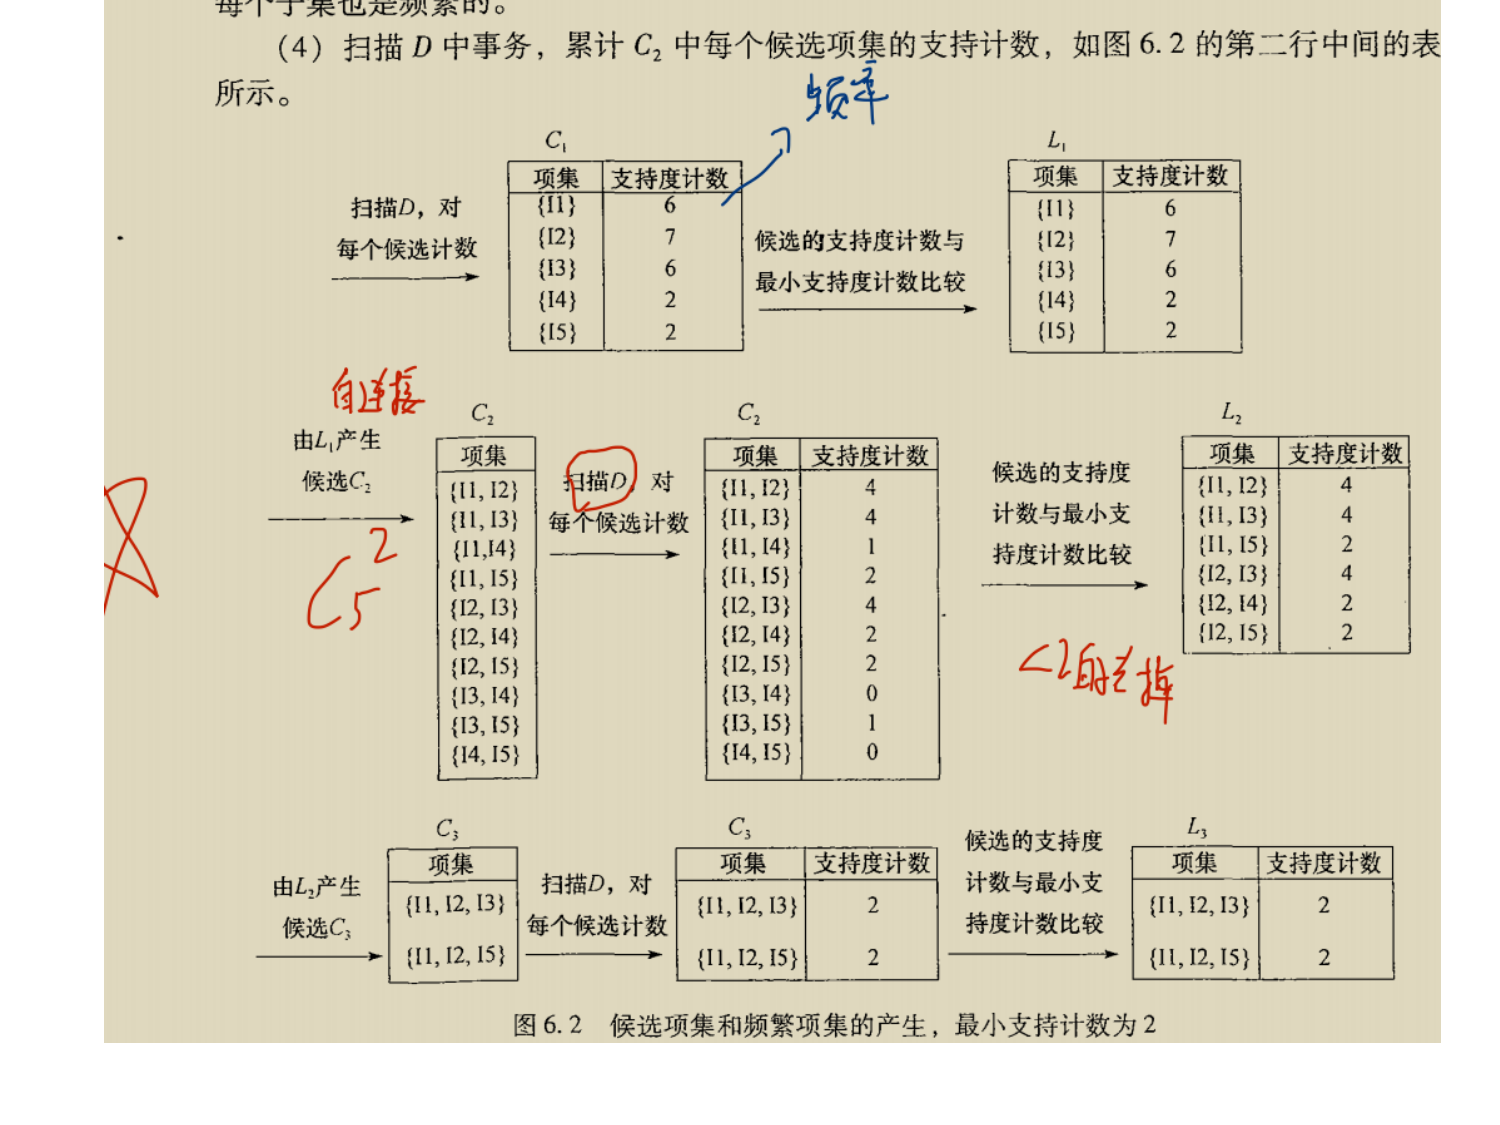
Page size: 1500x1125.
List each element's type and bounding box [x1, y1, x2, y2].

picture [104, 0, 1441, 1043]
